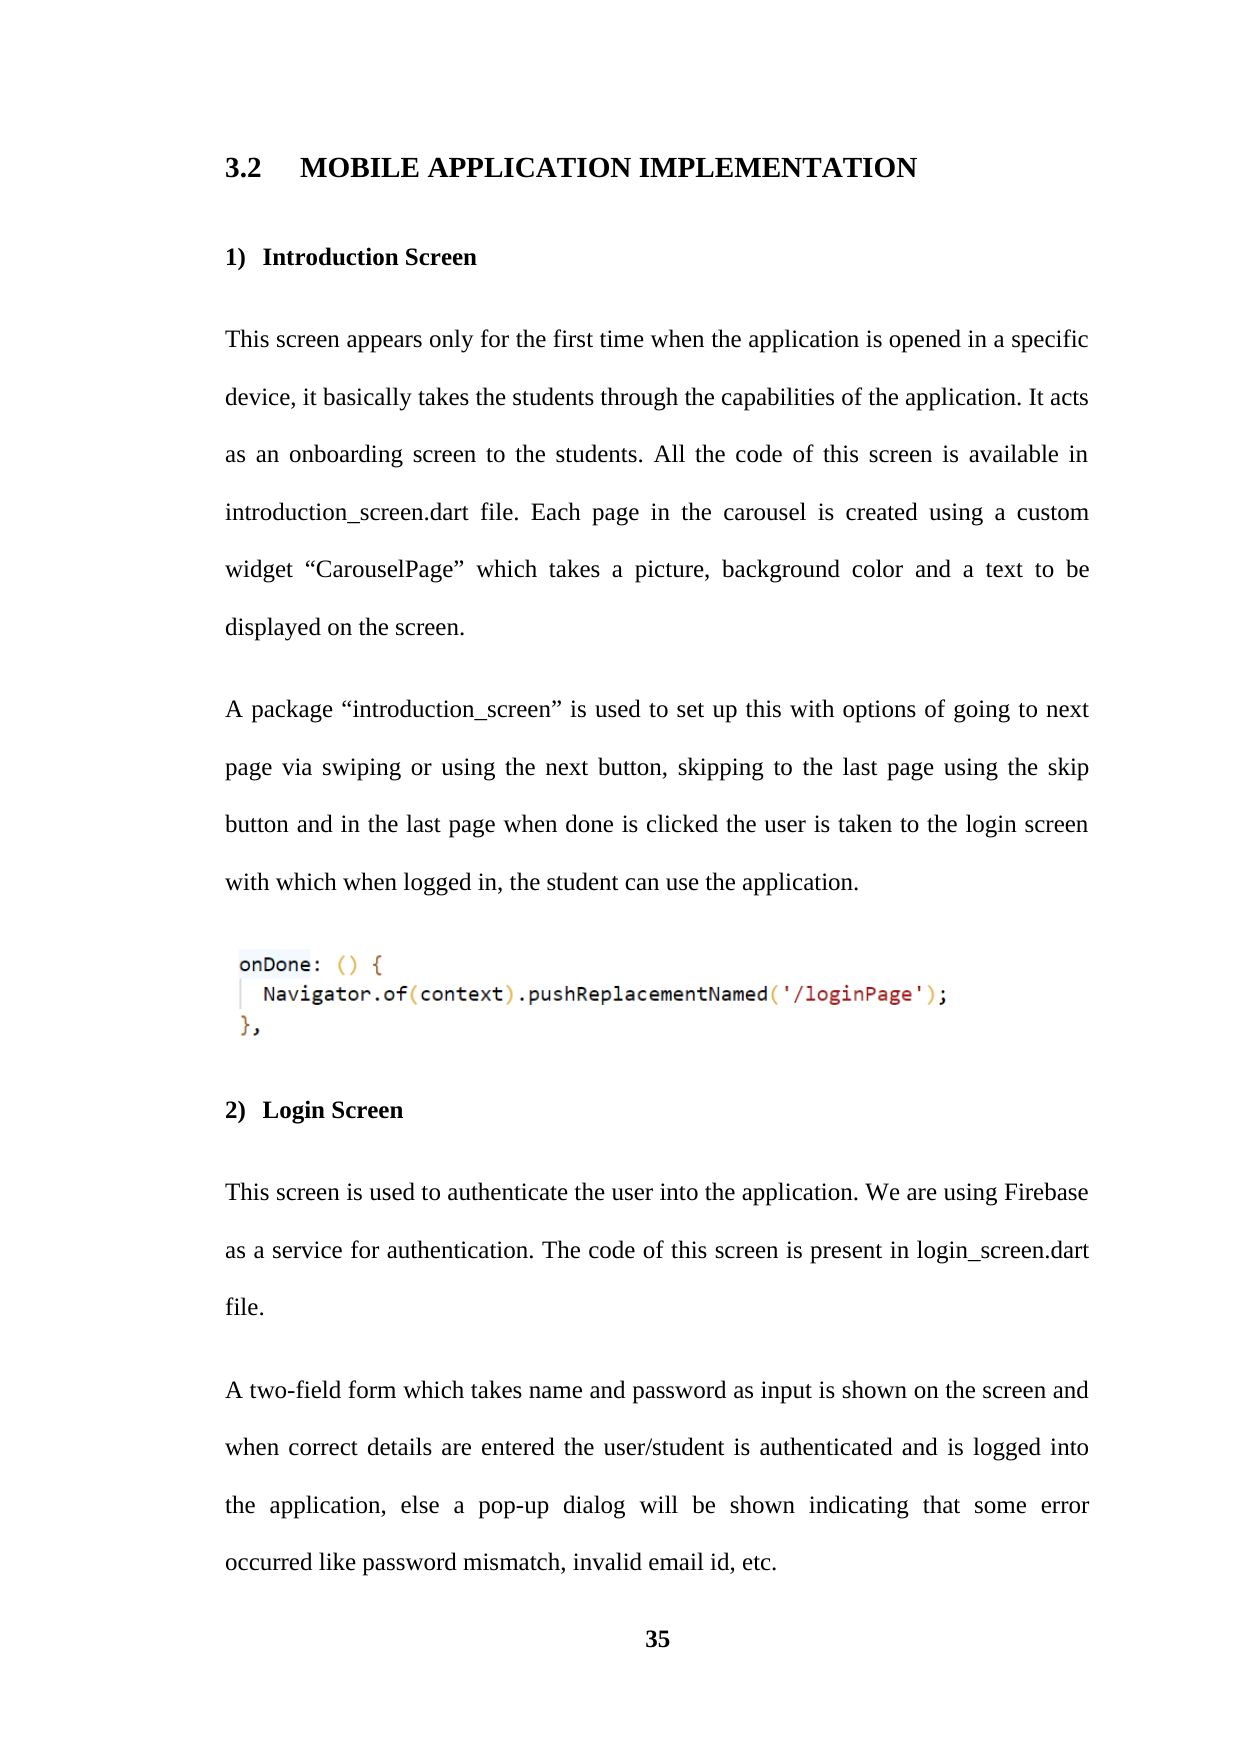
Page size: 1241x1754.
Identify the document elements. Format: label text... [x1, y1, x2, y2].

text This screen appears only for the first time when the application is opened in a specific device, it basically takes the students through the capabilities of the application. It acts as an onboarding screen to the students. All the code of this screen is available in introduction_screen.dart file. Each page in the carousel is created using a custom widget “CarouselPage” which takes a picture, background color and a text to be displayed on the screen. [225, 324, 1090, 641]
list Login Screen [225, 1095, 1090, 1123]
text This screen is used to authenticate the user into the application. We are using Firebase as a service for authentication. The code of this screen is present in login_screen.dart file. [225, 1177, 1090, 1321]
text 3.2 MOBILE Application Implementation [225, 150, 1090, 183]
text A two-field form which takes name and password as input is shown on the screen and when correct details are entered the user/student is authenticated and is logged into the application, else a pop-up dialog will be shown indicating that some error occurred like password mismatch, invalid email id, etc. [225, 1375, 1090, 1576]
list Introduction Screen [225, 242, 1090, 271]
picture [225, 949, 968, 1044]
text A package “introduction_screen” is used to set up this with options of going to next page via swiping or using the next button, skipping to the last page using the skip button and in the last page when done is clicked the user is taken to the login screen with which when logged in, the student can use the application. [225, 694, 1090, 896]
